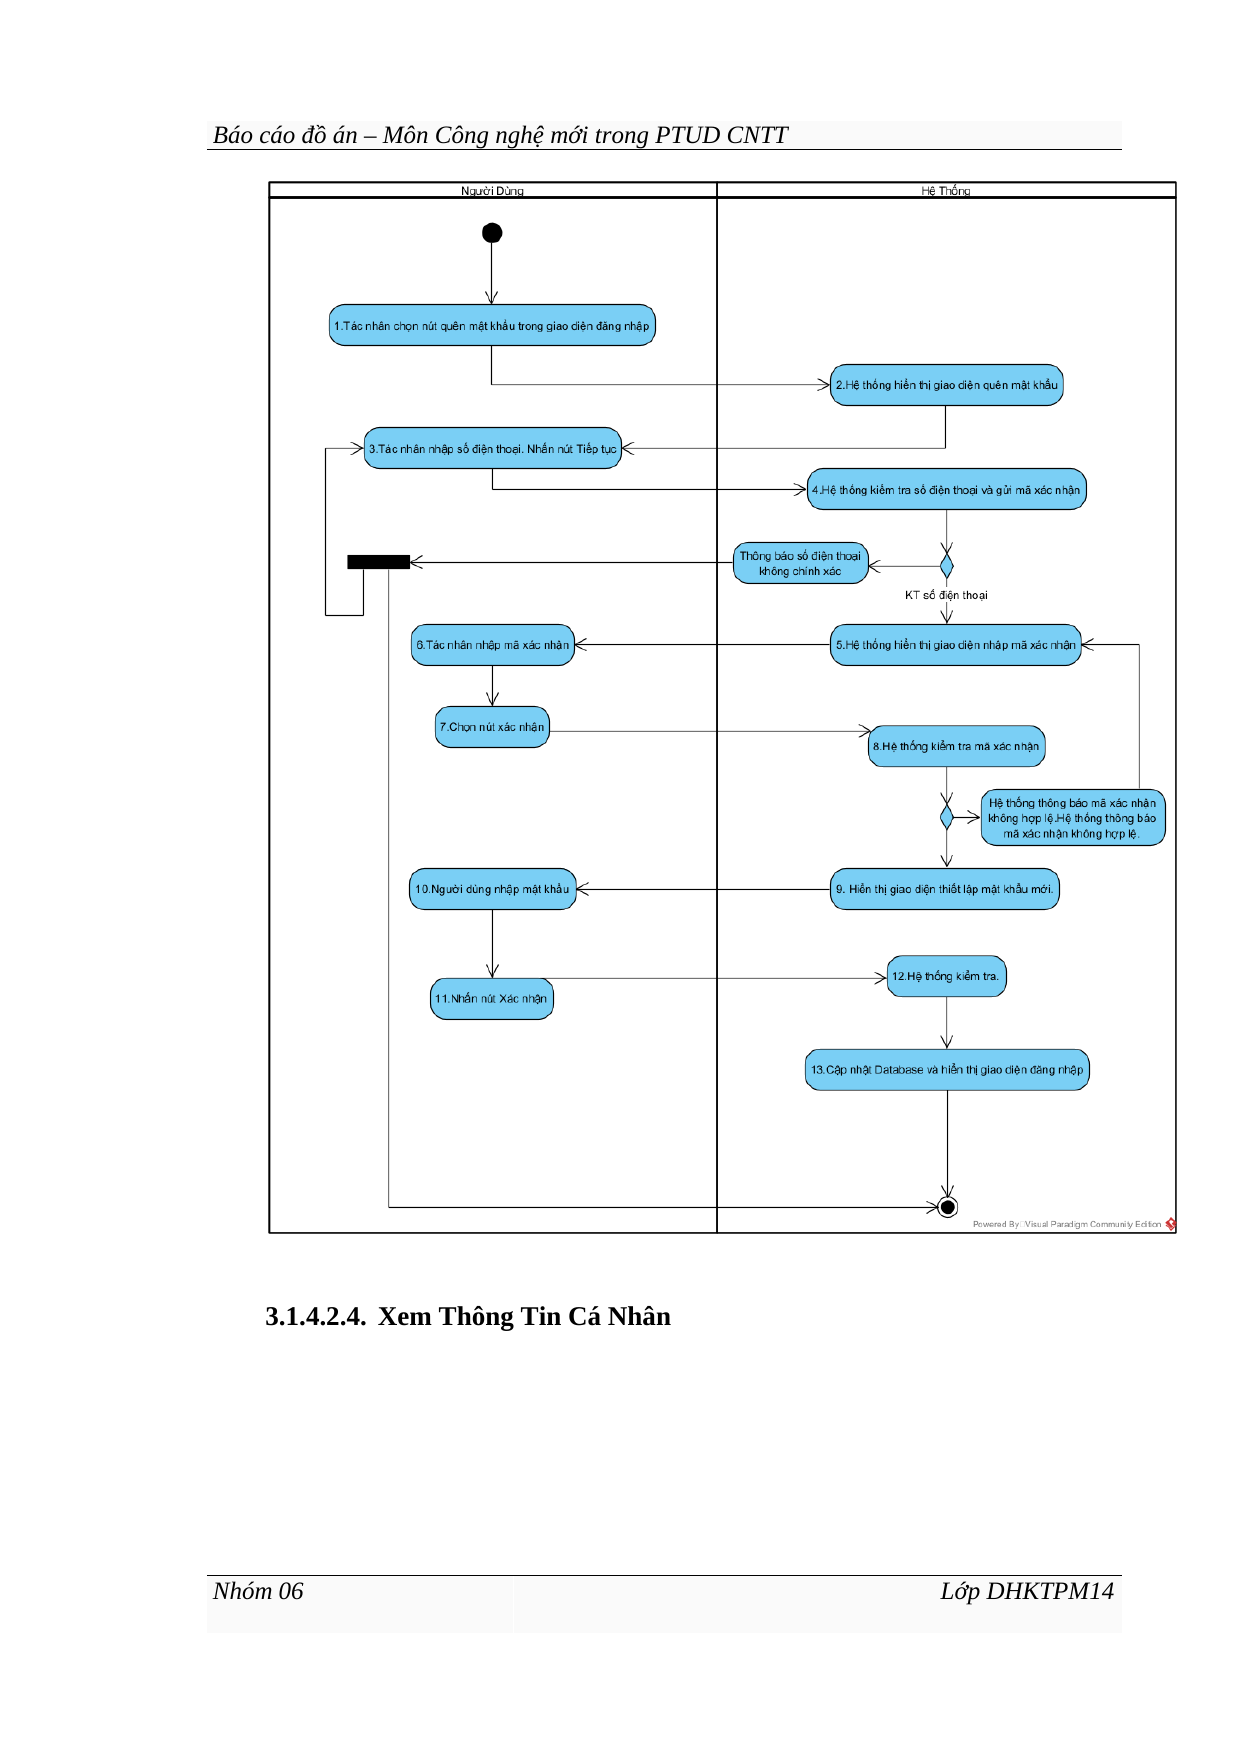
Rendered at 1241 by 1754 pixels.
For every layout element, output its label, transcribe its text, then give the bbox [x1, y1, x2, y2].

list Xem Thông Tin Cá Nhân [265, 1300, 1122, 1331]
picture [265, 179, 1181, 1238]
